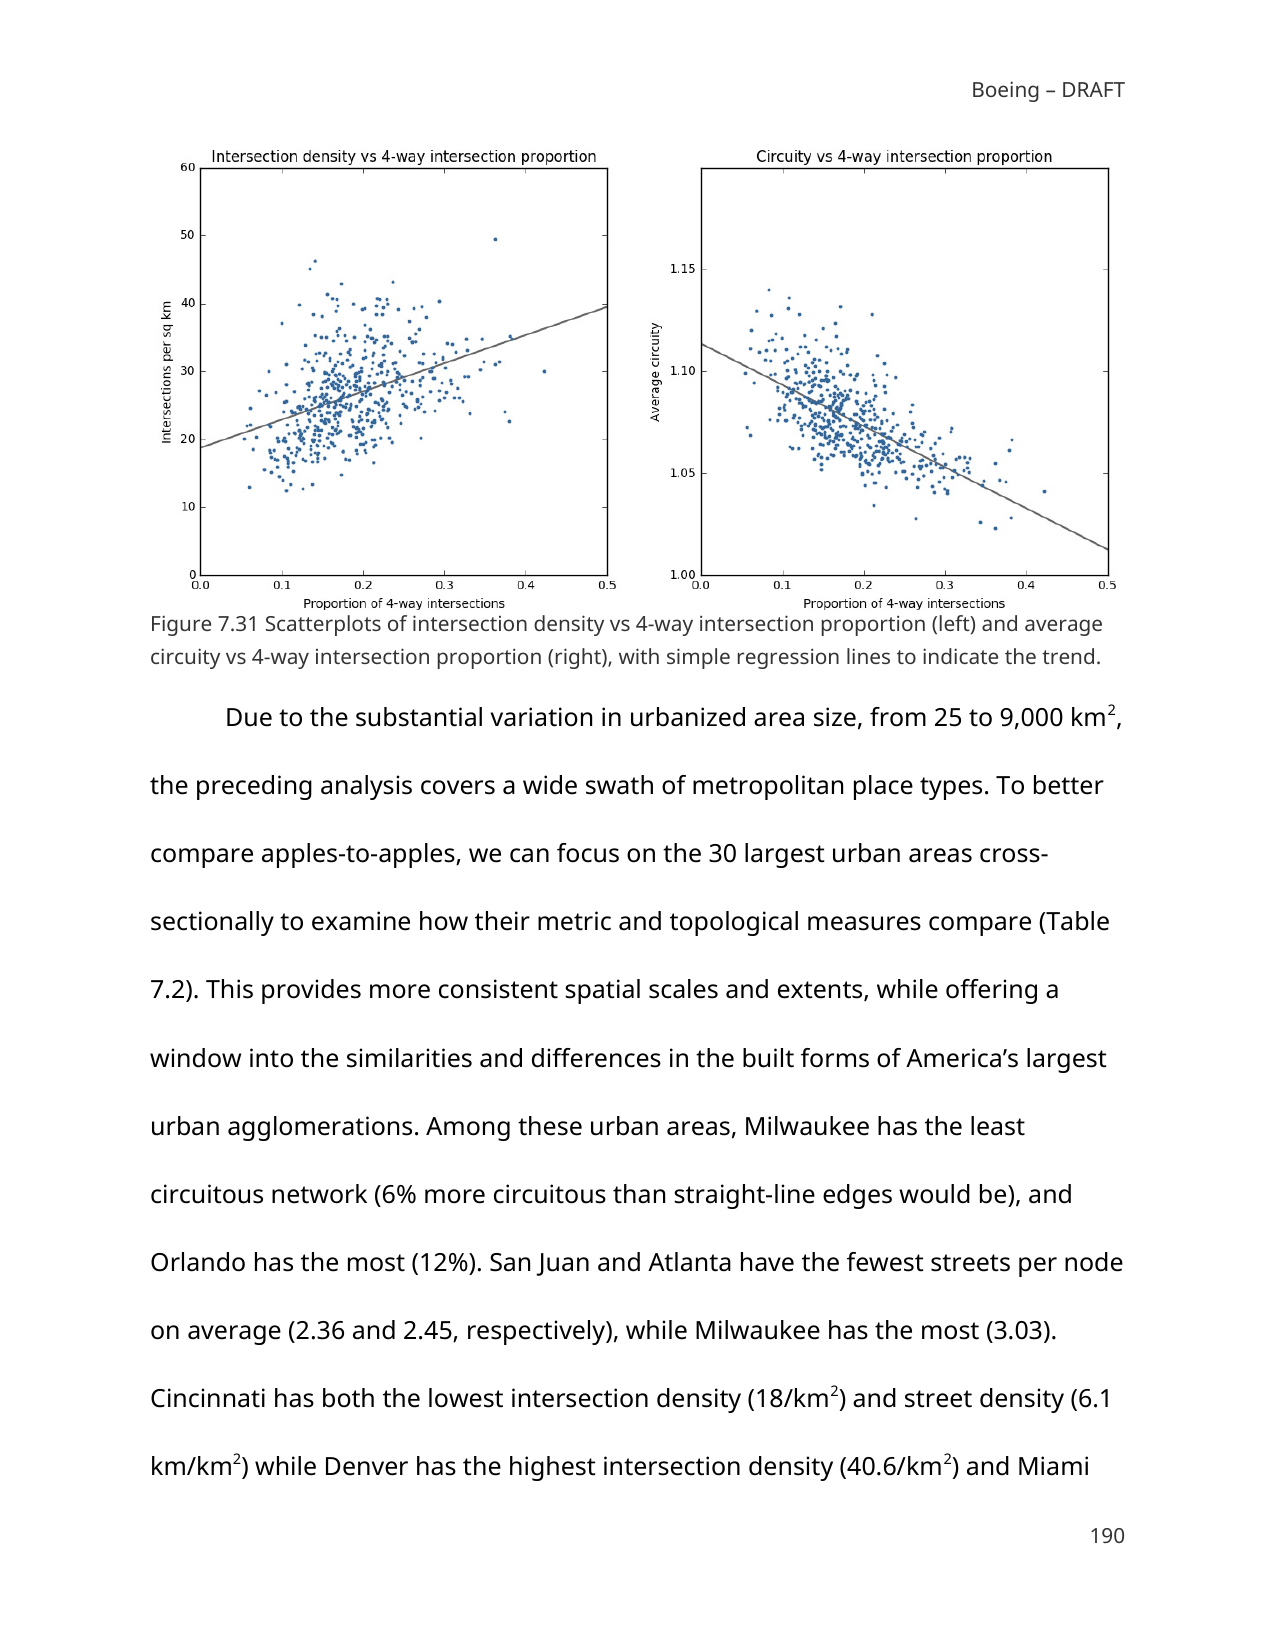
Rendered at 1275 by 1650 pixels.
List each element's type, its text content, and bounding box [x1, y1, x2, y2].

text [150, 699, 1125, 1483]
picture [150, 150, 1124, 610]
